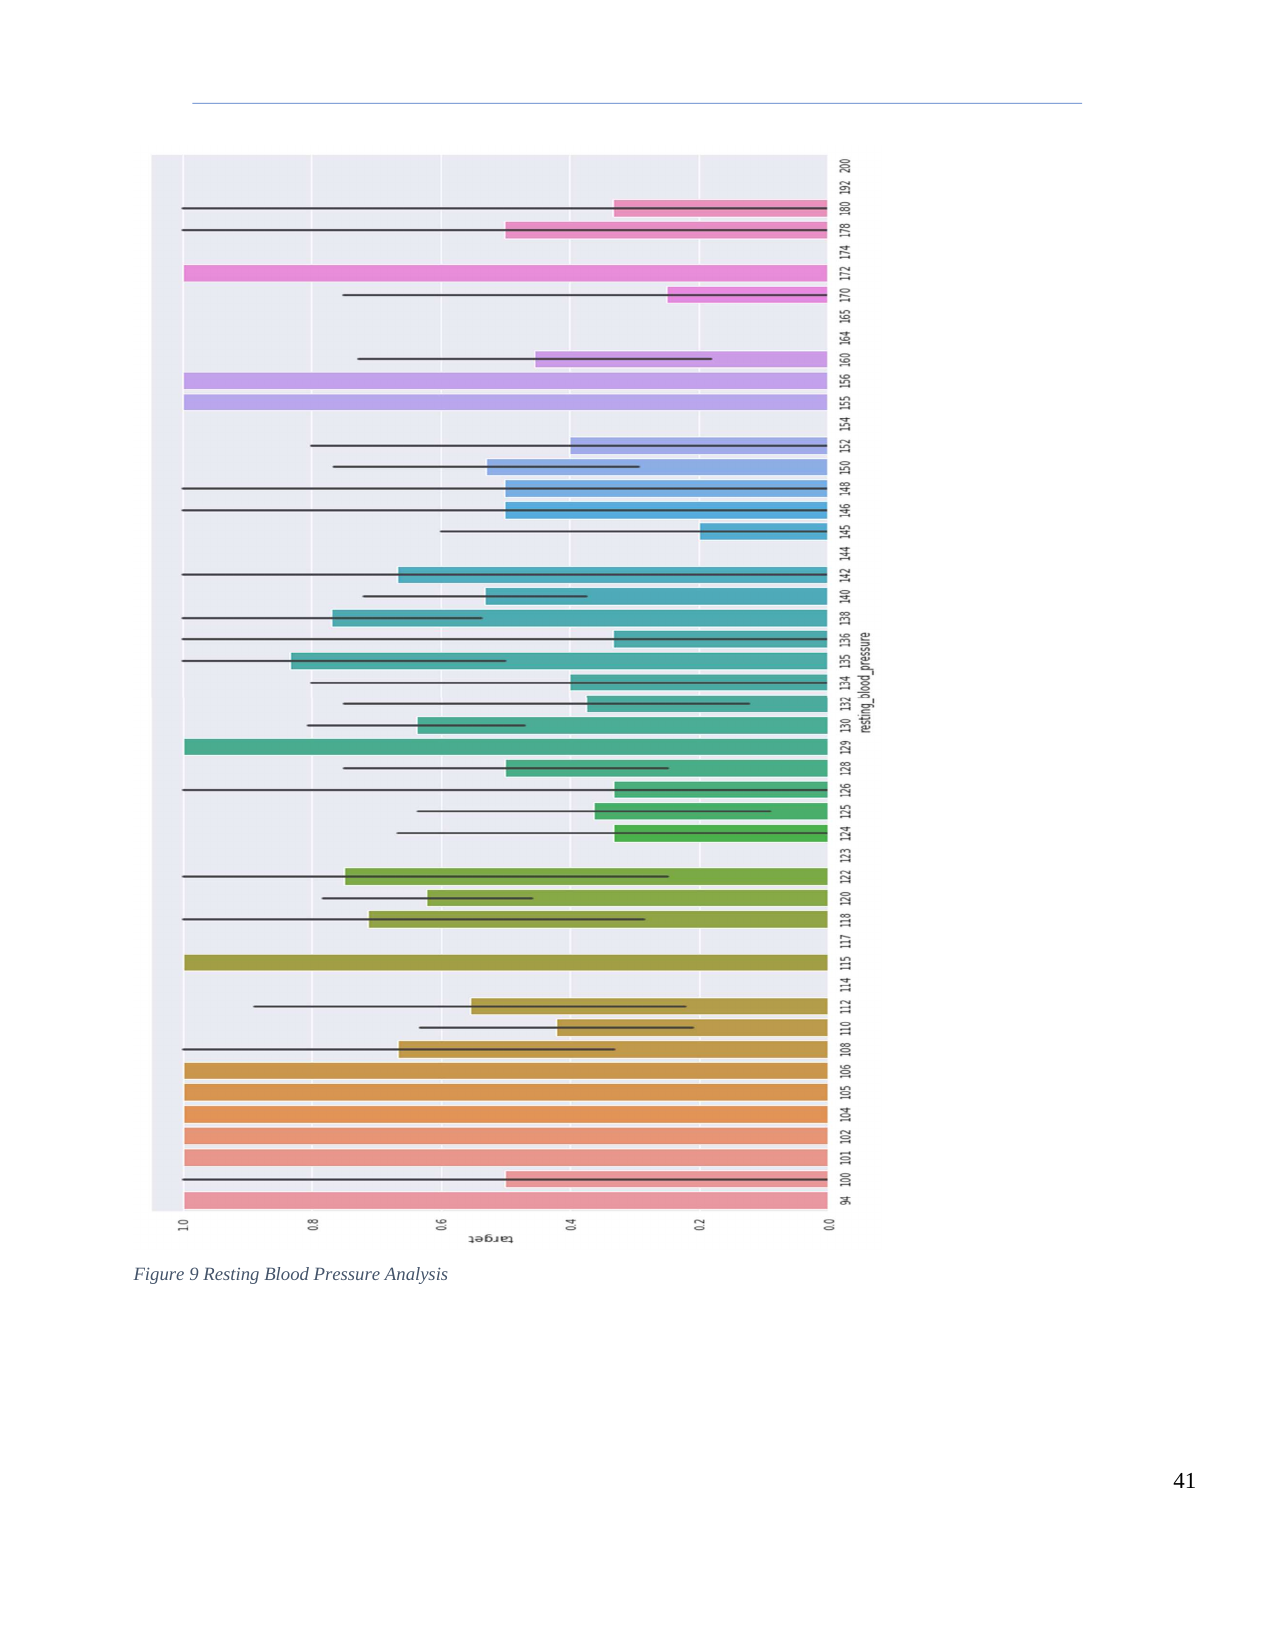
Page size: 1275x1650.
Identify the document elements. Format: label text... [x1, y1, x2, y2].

text Figure 9 Resting Blood Pressure Analysis [133, 1263, 1196, 1284]
picture [133, 145, 882, 1250]
